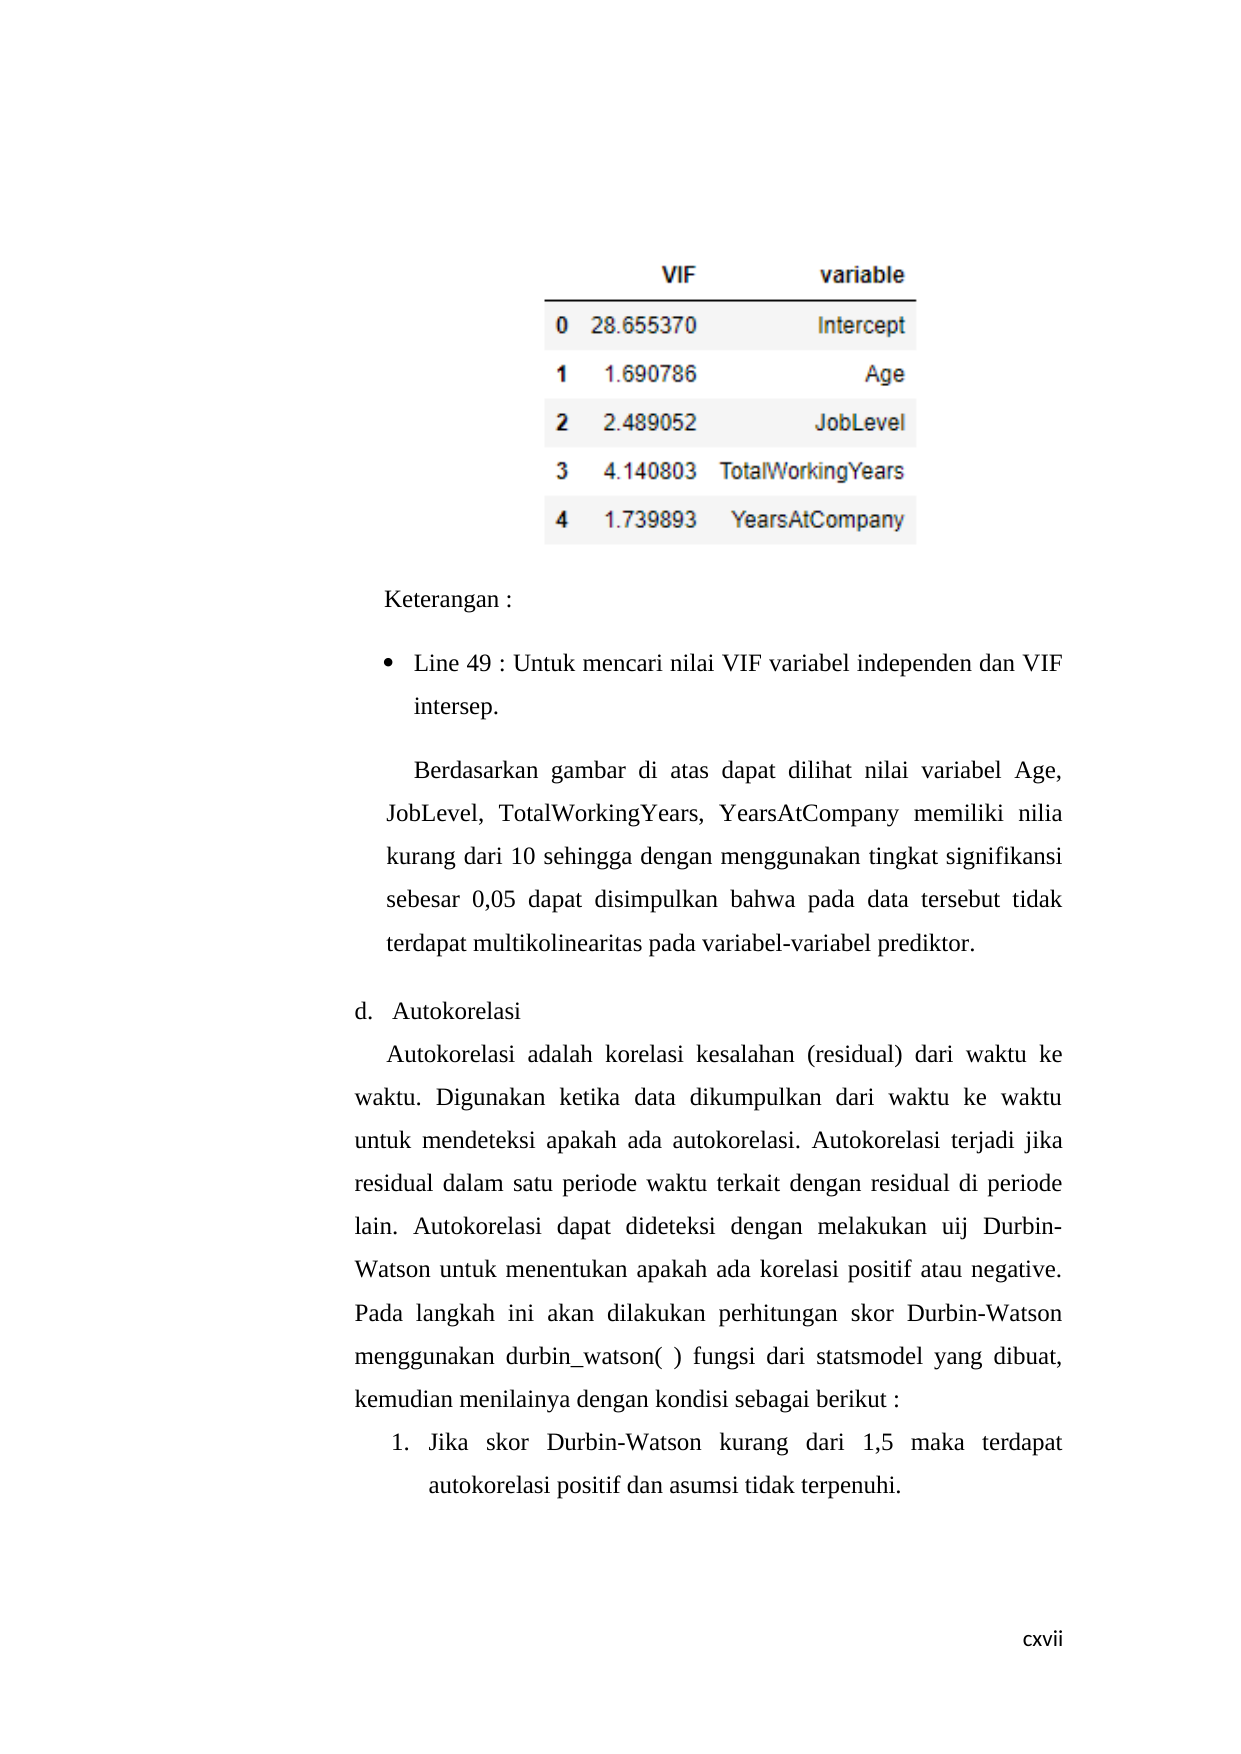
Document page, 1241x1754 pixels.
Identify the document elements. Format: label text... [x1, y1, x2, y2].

list Line 49 : Untuk mencari nilai VIF variabel independen dan VIF intersep. [384, 648, 1063, 720]
list Jika skor Durbin-Watson kurang dari 1,5 maka terdapat autokorelasi positif dan asumsi tidak terpenuhi. [391, 1427, 1063, 1499]
text Berdasarkan gambar di atas dapat dilihat nilai variabel Age, JobLevel, TotalWorkingYears, YearsAtCompany memiliki nilia kurang dari 10 sehingga dengan menggunakan tingkat signifikansi sebesar 0,05 dapat disimpulkan bahwa pada data tersebut tidak terdapat multikolinearitas pada variabel-variabel prediktor. [386, 755, 1063, 956]
picture [536, 236, 921, 550]
list Autokorelasi adalah korelasi kesalahan (residual) dari waktu ke waktu. Digunakan ketika data dikumpulkan dari waktu ke waktu untuk mendeteksi apakah ada autokorelasi. Autokorelasi terjadi jika residual dalam satu periode waktu terkait dengan residual di periode lain. Autokorelasi dapat dideteksi dengan melakukan uij Durbin-Watson untuk menentukan apakah ada korelasi positif atau negative. Pada langkah ini akan dilakukan perhitungan skor Durbin-Watson menggunakan durbin_watson( ) fungsi dari statsmodel yang dibuat, kemudian menilainya dengan kondisi sebagai berikut : [354, 1039, 1063, 1413]
text Keterangan : [384, 584, 1063, 613]
list Autokorelasi [354, 996, 1063, 1024]
